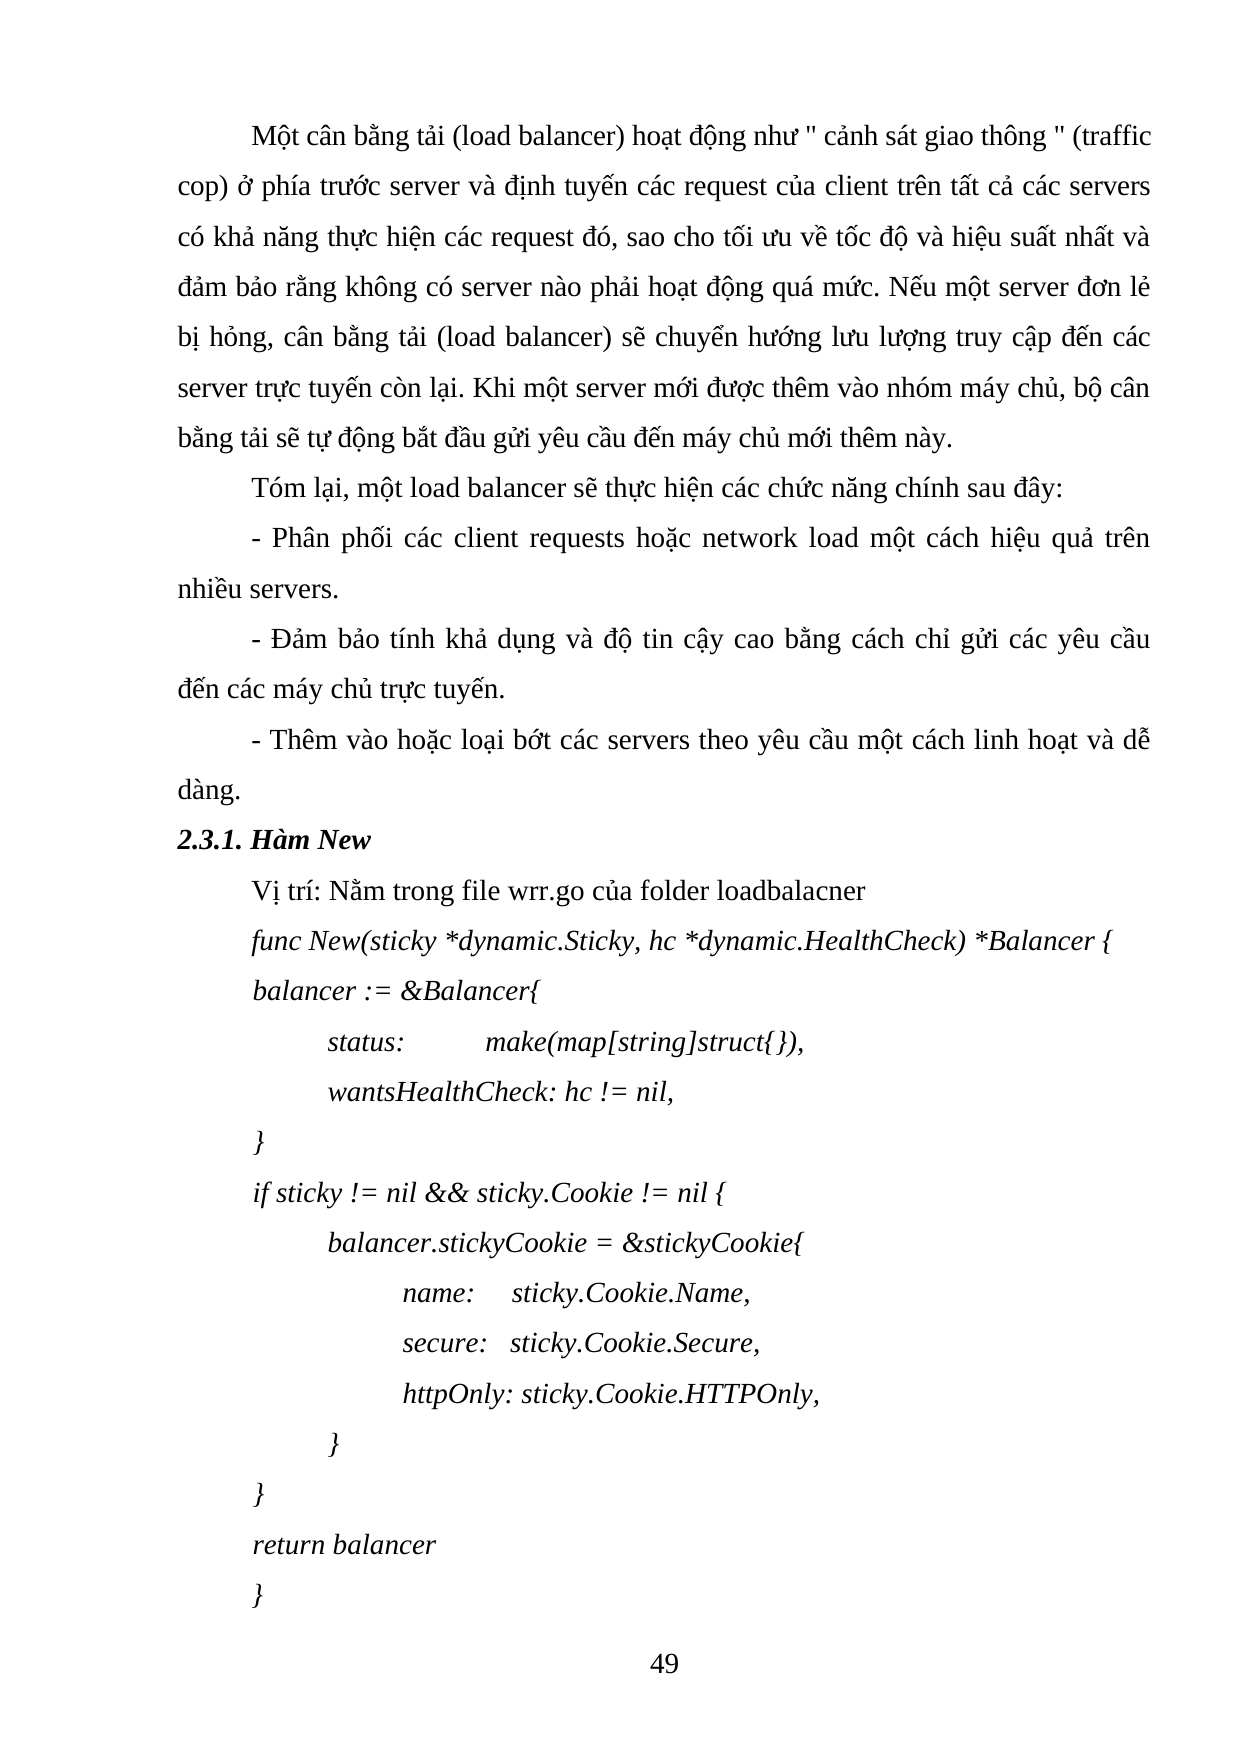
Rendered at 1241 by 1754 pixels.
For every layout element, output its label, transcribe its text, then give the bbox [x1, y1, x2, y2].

text status: make(map[string]struct{}), [177, 1024, 1152, 1057]
text balancer.stickyCookie = &stickyCookie{ [177, 1225, 1152, 1258]
text } [177, 1426, 1152, 1460]
text func New(sticky *dynamic.Sticky, hc *dynamic.HealthCheck) *Balancer { [177, 923, 1152, 957]
text } [177, 1577, 1152, 1611]
text return balancer [177, 1527, 1152, 1560]
text } [177, 1477, 1152, 1510]
text Vị trí: Nằm trong file wrr.go của folder loadbalacner [177, 873, 1152, 906]
text balancer := &Balancer{ [177, 973, 1152, 1007]
text - Đảm bảo tính khả dụng và độ tin cậy cao bằng cách chỉ gửi các yêu cầu đến các máy chủ trực tuyến. [177, 621, 1152, 705]
text name: sticky.Cookie.Name, [177, 1275, 1152, 1309]
text secure: sticky.Cookie.Secure, [177, 1326, 1152, 1359]
text Tóm lại, một load balancer sẽ thực hiện các chức năng chính sau đây: [177, 470, 1152, 504]
text Một cân bằng tải (load balancer) hoạt động như " cảnh sát giao thông " (traffic cop) ở phía trước server và định tuyến các request của client trên tất cả các servers có khả năng thực hiện các request đó, sao cho tối ưu về tốc độ và hiệu suất nhất và đảm bảo rằng không có server nào phải hoạt động quá mức. Nếu một server đơn lẻ bị hỏng, cân bằng tải (load balancer) sẽ chuyển hướng lưu lượng truy cập đến các server trực tuyến còn lại. Khi một server mới được thêm vào nhóm máy chủ, bộ cân bằng tải sẽ tự động bắt đầu gửi yêu cầu đến máy chủ mới thêm này. [177, 118, 1152, 453]
subtitle 2.3.1. Hàm New [177, 822, 1152, 856]
text wantsHealthCheck: hc != nil, [177, 1074, 1152, 1108]
text } [177, 1124, 1152, 1158]
text - Phân phối các client requests hoặc network load một cách hiệu quả trên nhiều servers. [177, 521, 1152, 604]
text httpOnly: sticky.Cookie.HTTPOnly, [177, 1376, 1152, 1409]
text if sticky != nil && sticky.Cookie != nil { [177, 1175, 1152, 1208]
text - Thêm vào hoặc loại bớt các servers theo yêu cầu một cách linh hoạt và dễ dàng. [177, 722, 1152, 806]
